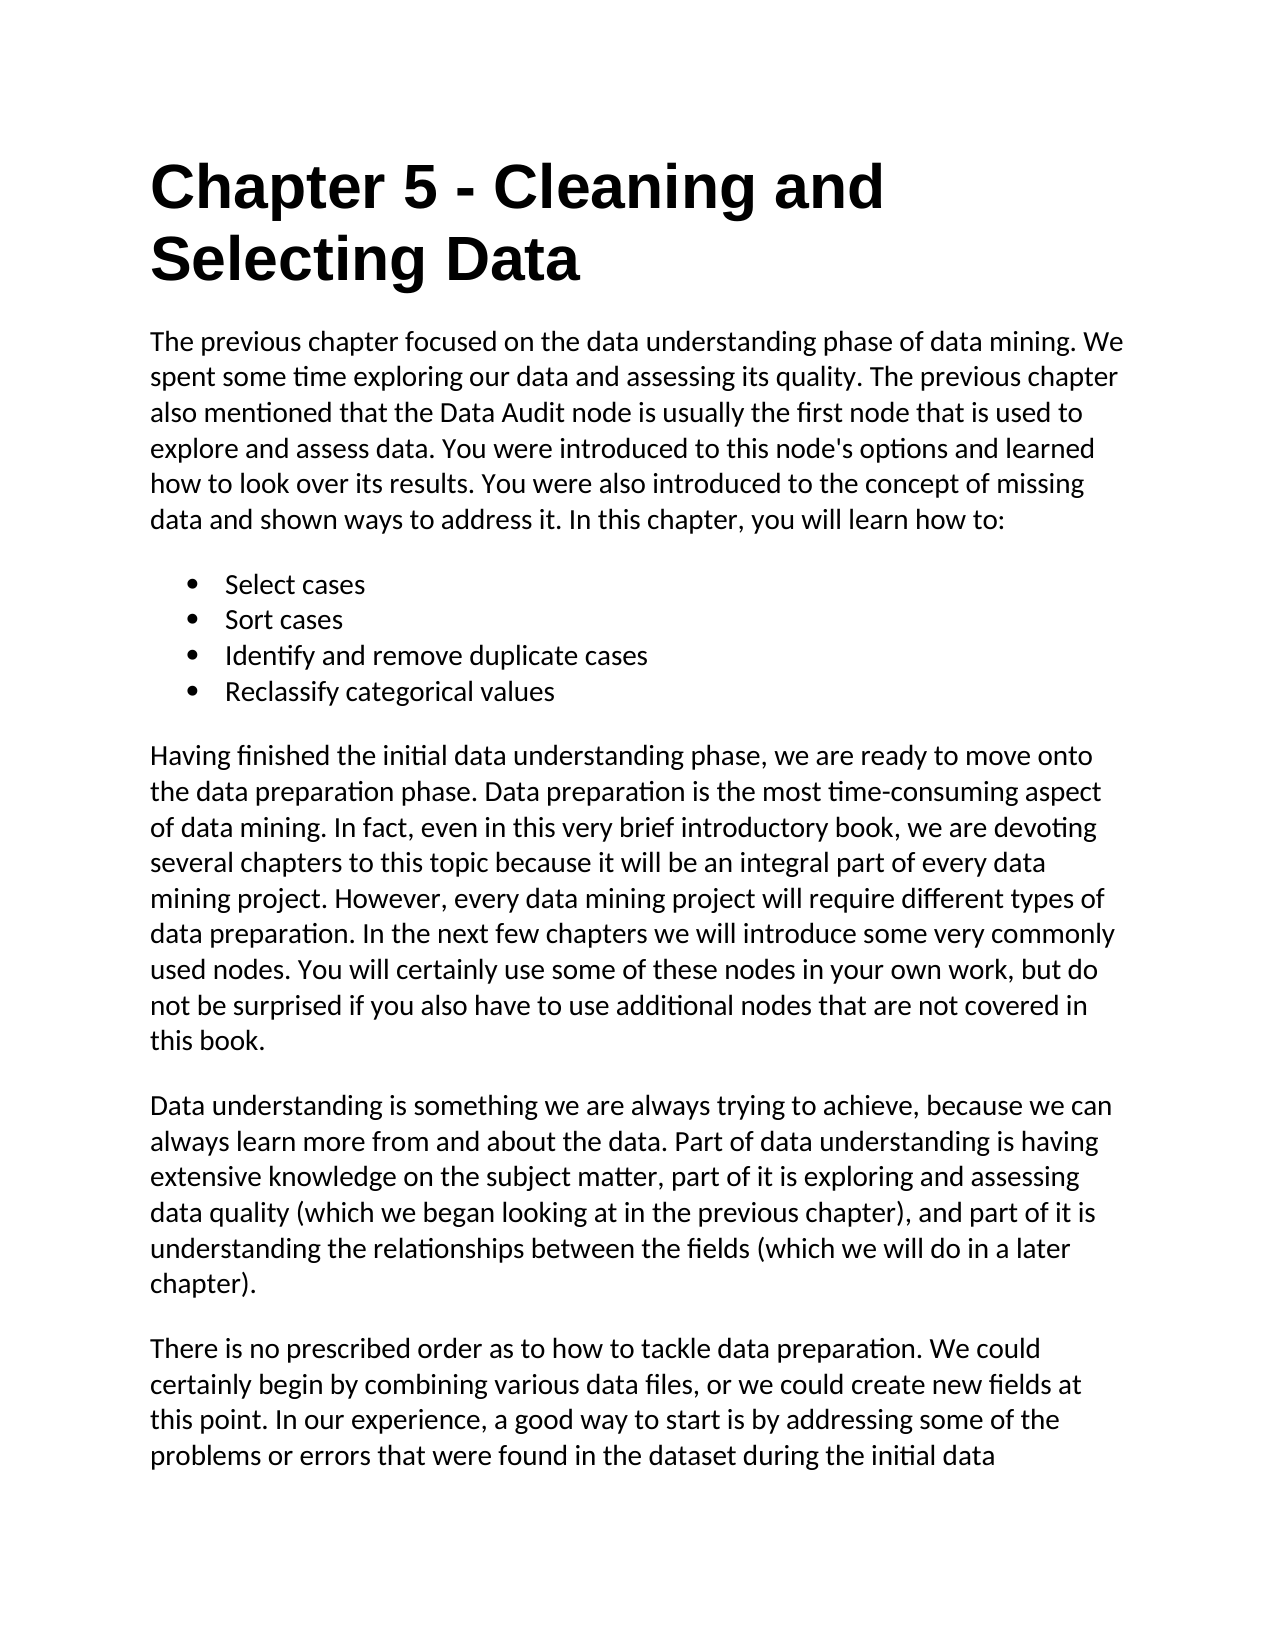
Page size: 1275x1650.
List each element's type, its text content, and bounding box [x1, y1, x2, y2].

list Sort cases [187, 601, 1125, 637]
list Reclassify categorical values [187, 673, 1125, 708]
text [150, 1330, 1125, 1473]
subtitle Chapter 5 - Cleaning and Selecting Data [150, 150, 1125, 294]
list Identify and remove duplicate cases [187, 637, 1125, 673]
text Having finished the initial data understanding phase, we are ready to move onto the data preparation phase. Data preparation is the most time-consuming aspect of data mining. In fact, even in this very brief introductory book, we are devoting several chapters to this topic because it will be an integral part of every data mining project. However, every data mining project will require different types of data preparation. In the next few chapters we will introduce some very commonly used nodes. You will certainly use some of these nodes in your own work, but do not be surprised if you also have to use additional nodes that are not covered in this book. [150, 737, 1125, 1058]
text Data understanding is something we are always trying to achieve, because we can always learn more from and about the data. Part of data understanding is having extensive knowledge on the subject matter, part of it is exploring and assessing data quality (which we began looking at in the previous chapter), and part of it is understanding the relationships between the fields (which we will do in a later chapter). [150, 1087, 1125, 1301]
text The previous chapter focused on the data understanding phase of data mining. We spent some time exploring our data and assessing its quality. The previous chapter also mentioned that the Data Audit node is usually the first node that is used to explore and assess data. You were introduced to this node's options and learned how to look over its results. You were also introduced to the concept of missing data and shown ways to address it. In this chapter, you will learn how to: [150, 323, 1125, 537]
list Select cases [187, 566, 1125, 601]
